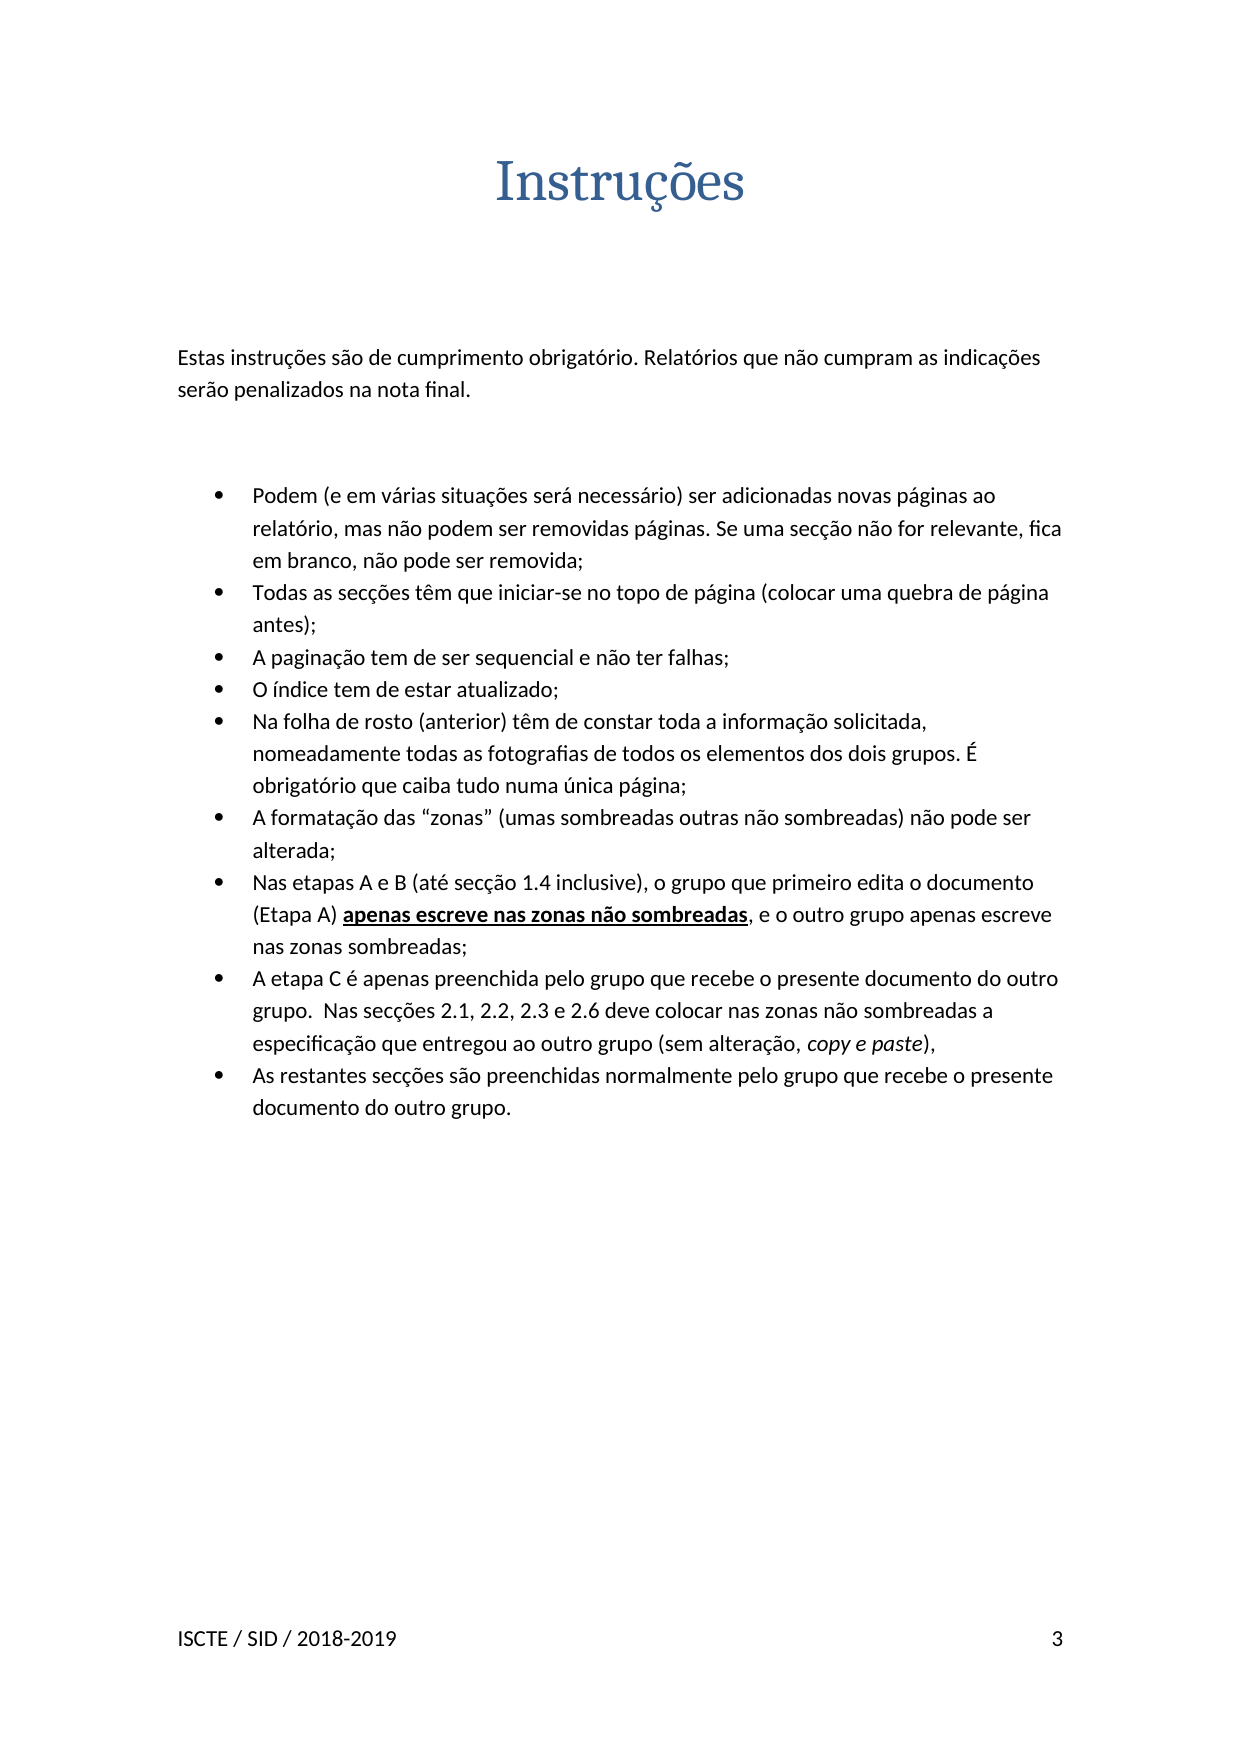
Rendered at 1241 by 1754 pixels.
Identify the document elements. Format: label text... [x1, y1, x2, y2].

text Estas instruções são de cumprimento obrigatório. Relatórios que não cumpram as indicações serão penalizados na nota final. [177, 343, 1063, 404]
list As restantes secções são preenchidas normalmente pelo grupo que recebe o presente documento do outro grupo. [215, 1061, 1063, 1121]
list A etapa C é apenas preenchida pelo grupo que recebe o presente documento do outro grupo. Nas secções 2.1, 2.2, 2.3 e 2.6 deve colocar nas zonas não sombreadas a especificação que entregou ao outro grupo (sem alteração, copy e paste), [215, 964, 1063, 1057]
list O índice tem de estar atualizado; [215, 675, 1063, 703]
list Na folha de rosto (anterior) têm de constar toda a informação solicitada, nomeadamente todas as fotografias de todos os elementos dos dois grupos. É obrigatório que caiba tudo numa única página; [215, 707, 1063, 799]
list A formatação das “zonas” (umas sombreadas outras não sombreadas) não pode ser alterada; [215, 803, 1063, 864]
text Instruções [177, 148, 1063, 215]
list Todas as secções têm que iniciar-se no topo de página (colocar uma quebra de página antes); [215, 578, 1063, 638]
list Podem (e em várias situações será necessário) ser adicionadas novas páginas ao relatório, mas não podem ser removidas páginas. Se uma secção não for relevante, fica em branco, não pode ser removida; [215, 482, 1063, 574]
list Nas etapas A e B (até secção 1.4 inclusive), o grupo que primeiro edita o documento (Etapa A) apenas escreve nas zonas não sombreadas, e o outro grupo apenas escreve nas zonas sombreadas; [215, 868, 1063, 960]
list A paginação tem de ser sequencial e não ter falhas; [215, 643, 1063, 671]
